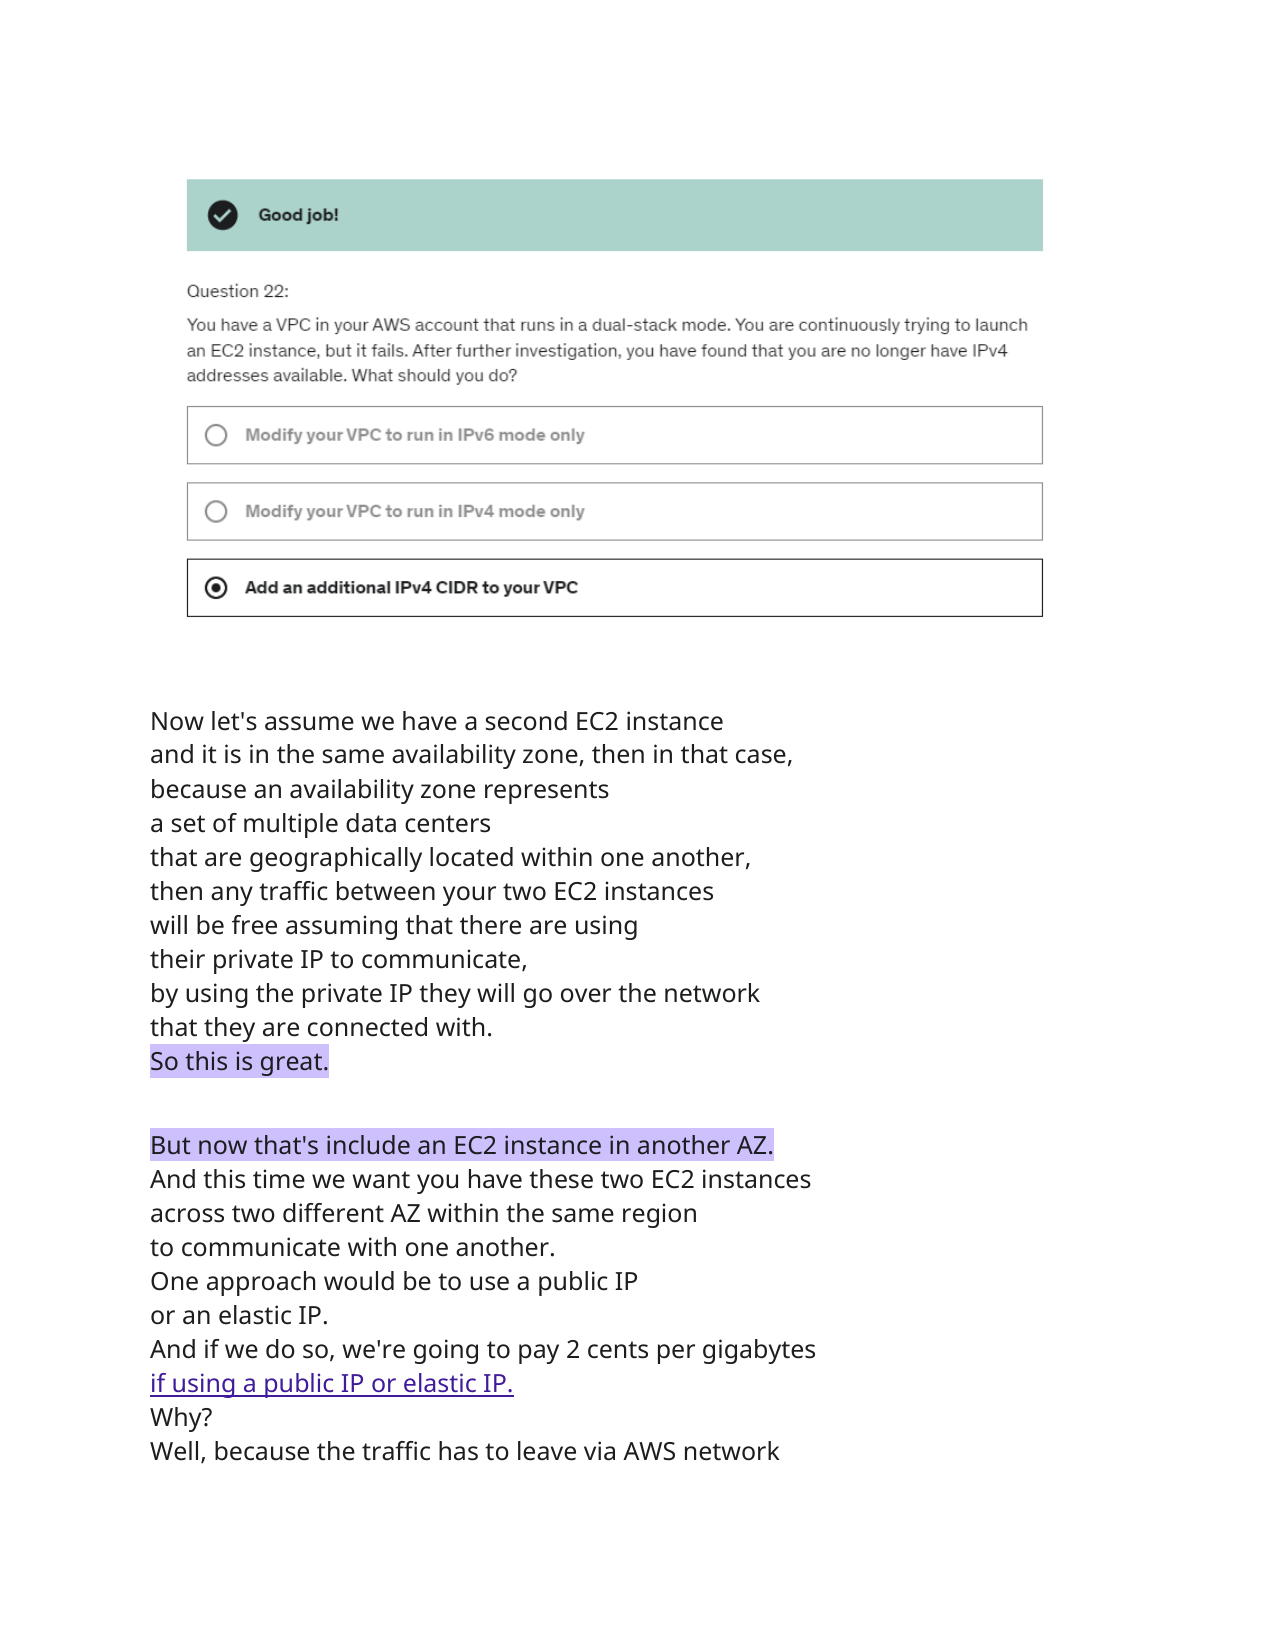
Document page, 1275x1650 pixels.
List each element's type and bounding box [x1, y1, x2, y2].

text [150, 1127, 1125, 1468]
picture [150, 150, 1125, 635]
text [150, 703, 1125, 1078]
